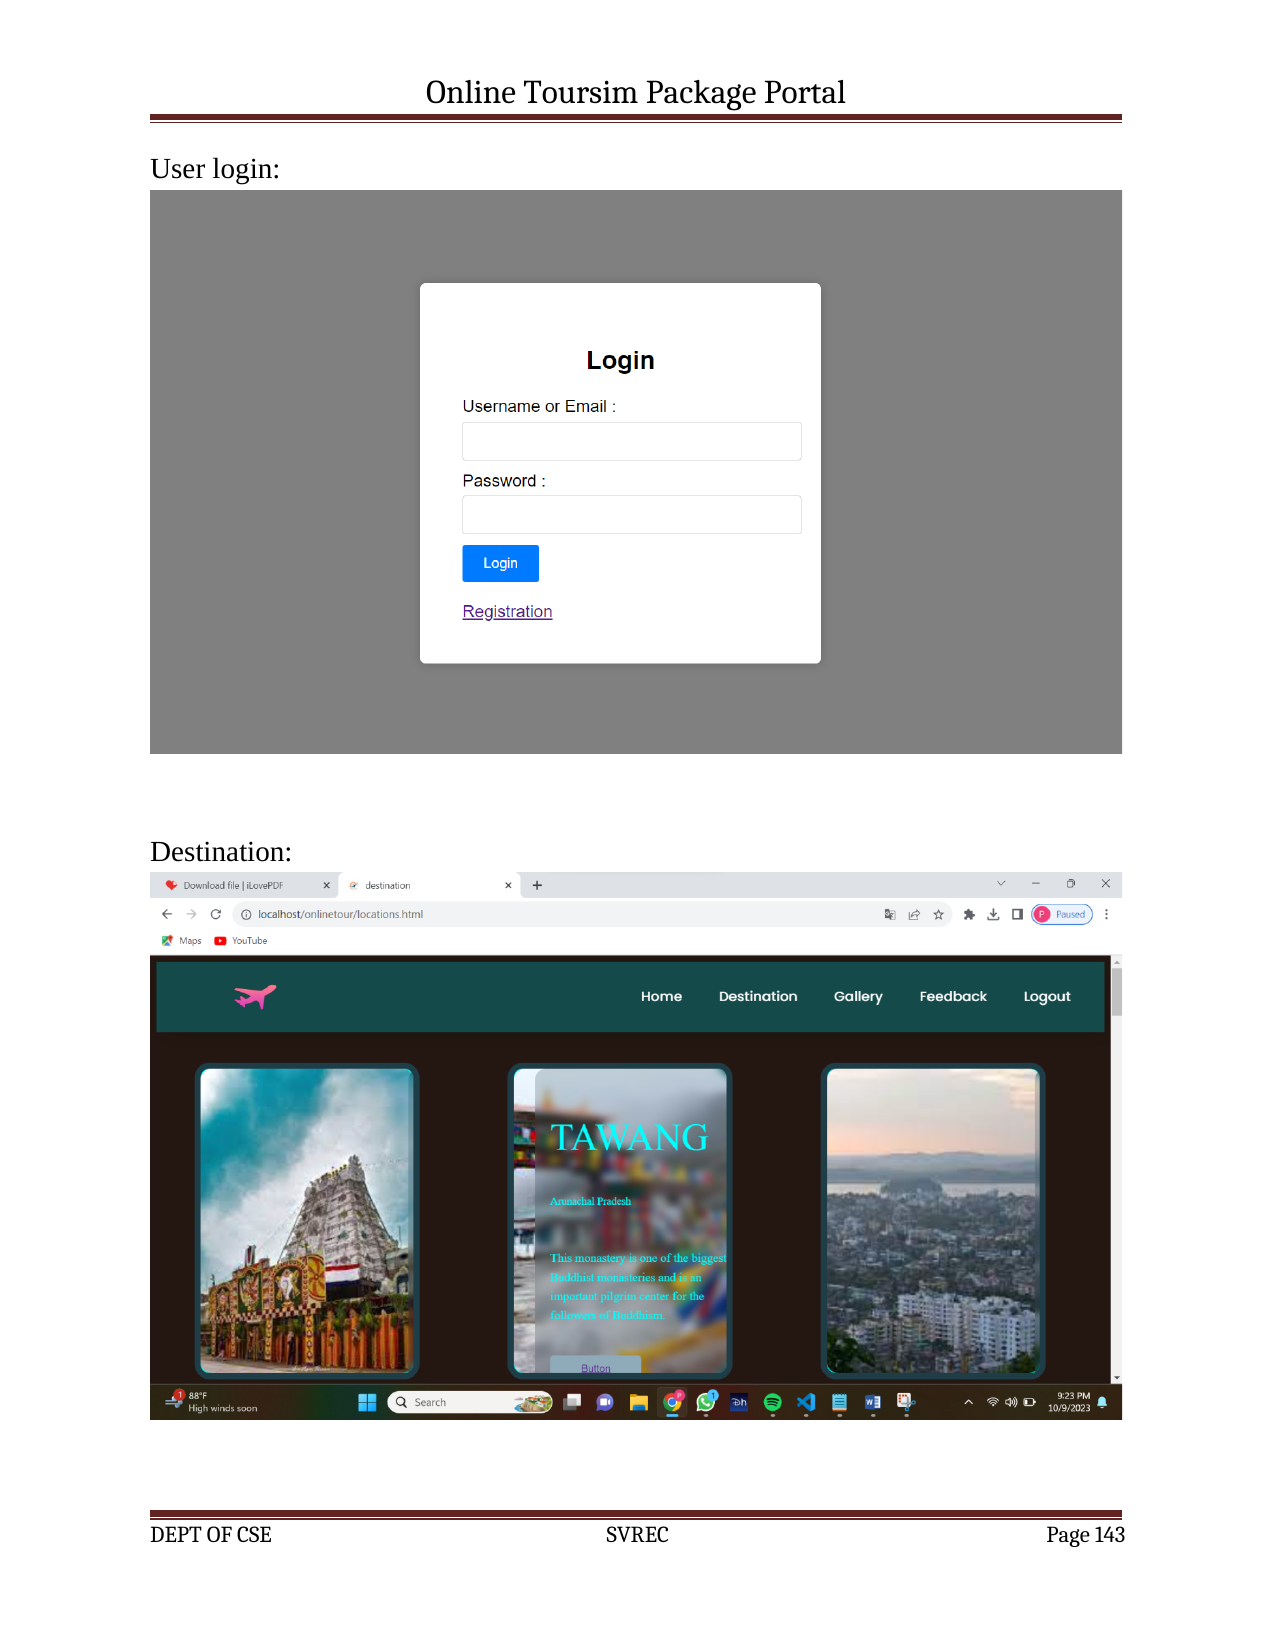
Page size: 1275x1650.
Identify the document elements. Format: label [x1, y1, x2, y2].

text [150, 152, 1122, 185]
picture [150, 190, 1123, 754]
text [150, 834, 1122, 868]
picture [150, 872, 1123, 1420]
